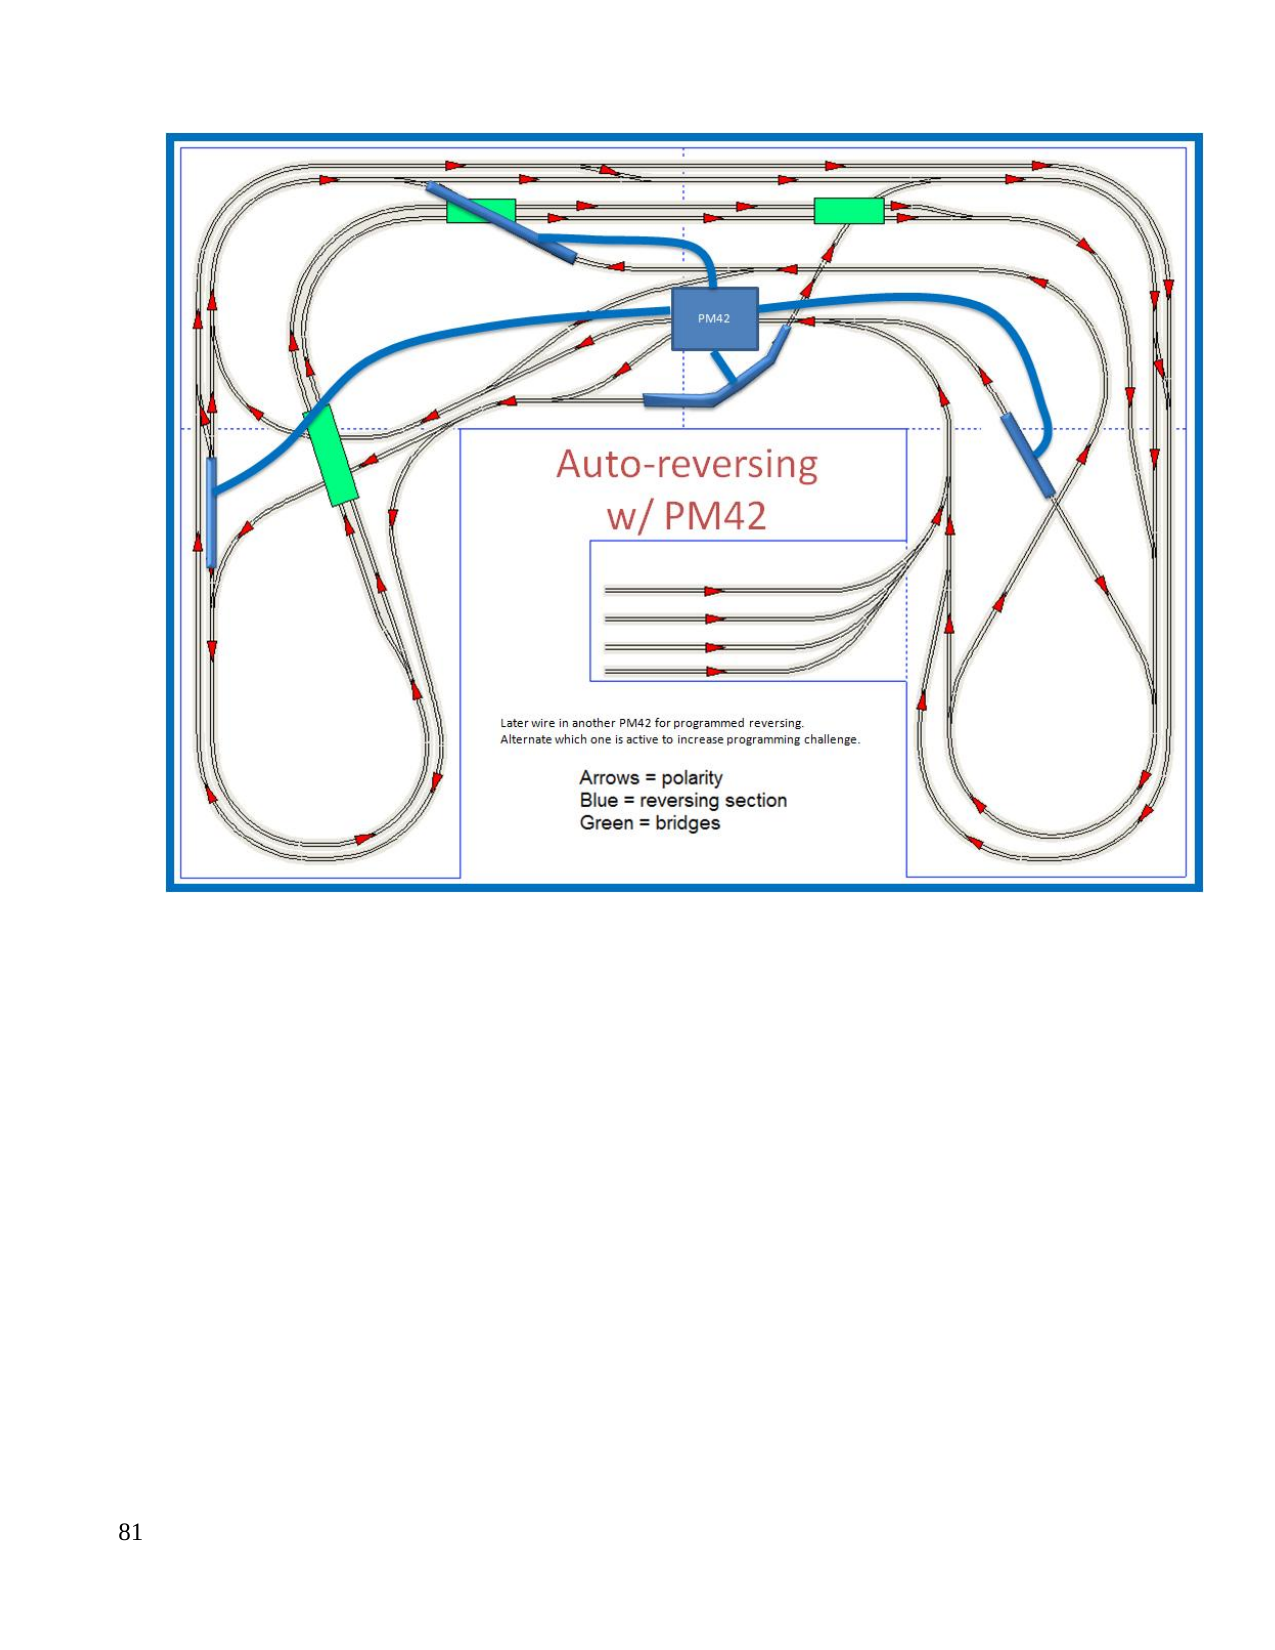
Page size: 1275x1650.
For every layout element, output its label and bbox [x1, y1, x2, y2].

picture [165, 132, 1204, 893]
